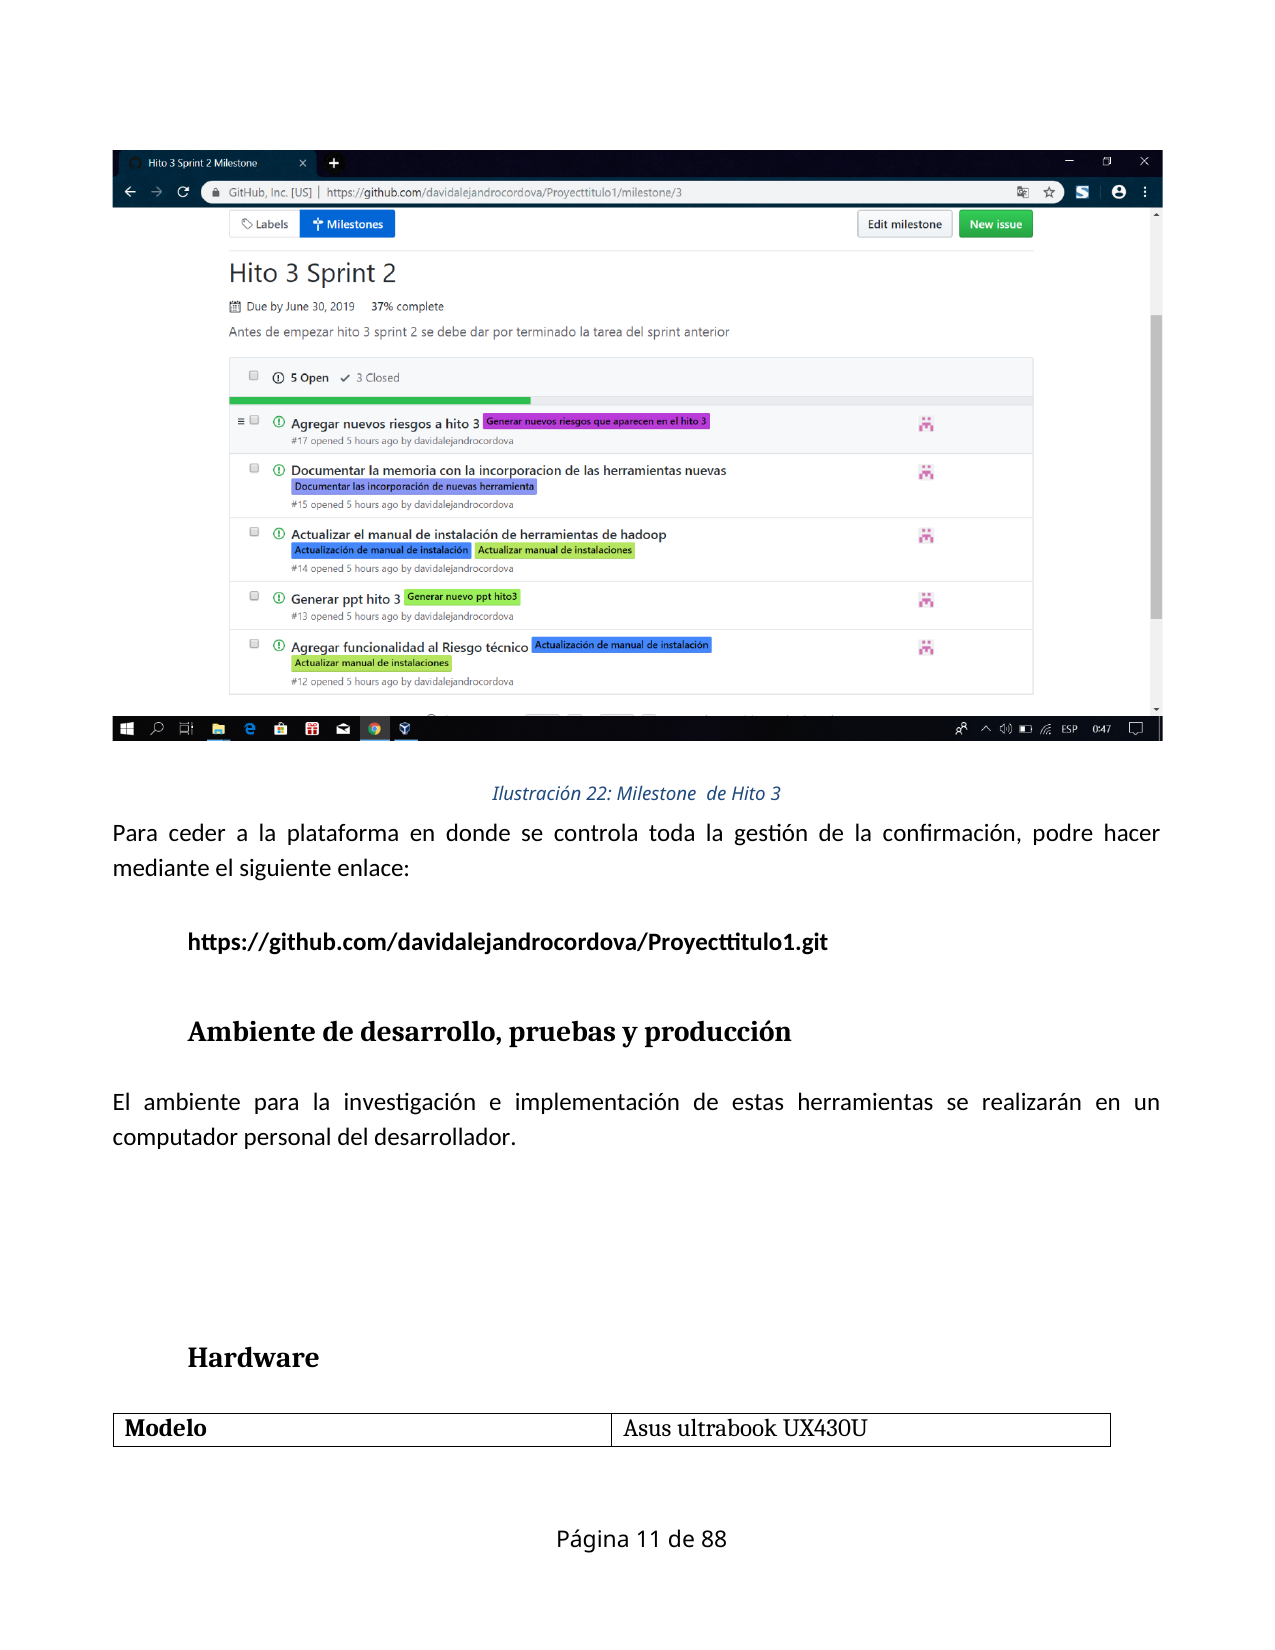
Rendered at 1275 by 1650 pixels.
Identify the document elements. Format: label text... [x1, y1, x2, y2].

text Para ceder a la plataforma en donde se controla toda la gestión de la confirmación, podre hacer mediante el siguiente enlace: [112, 803, 1162, 882]
table_header Modelo [114, 1414, 611, 1446]
text https://github.com/davidalejandrocordova/Proyecttitulo1.git [112, 926, 1103, 956]
text El ambiente para la investigación e implementación de estas herramientas se realizarán en un computador personal del desarrollador. [112, 1086, 1162, 1151]
subtitle Ambiente de desarrollo, pruebas y producción [187, 1015, 1162, 1048]
table_header Asus ultrabook UX430U [612, 1414, 1110, 1446]
subtitle Hardware [187, 1341, 1162, 1375]
picture [112, 150, 1163, 741]
